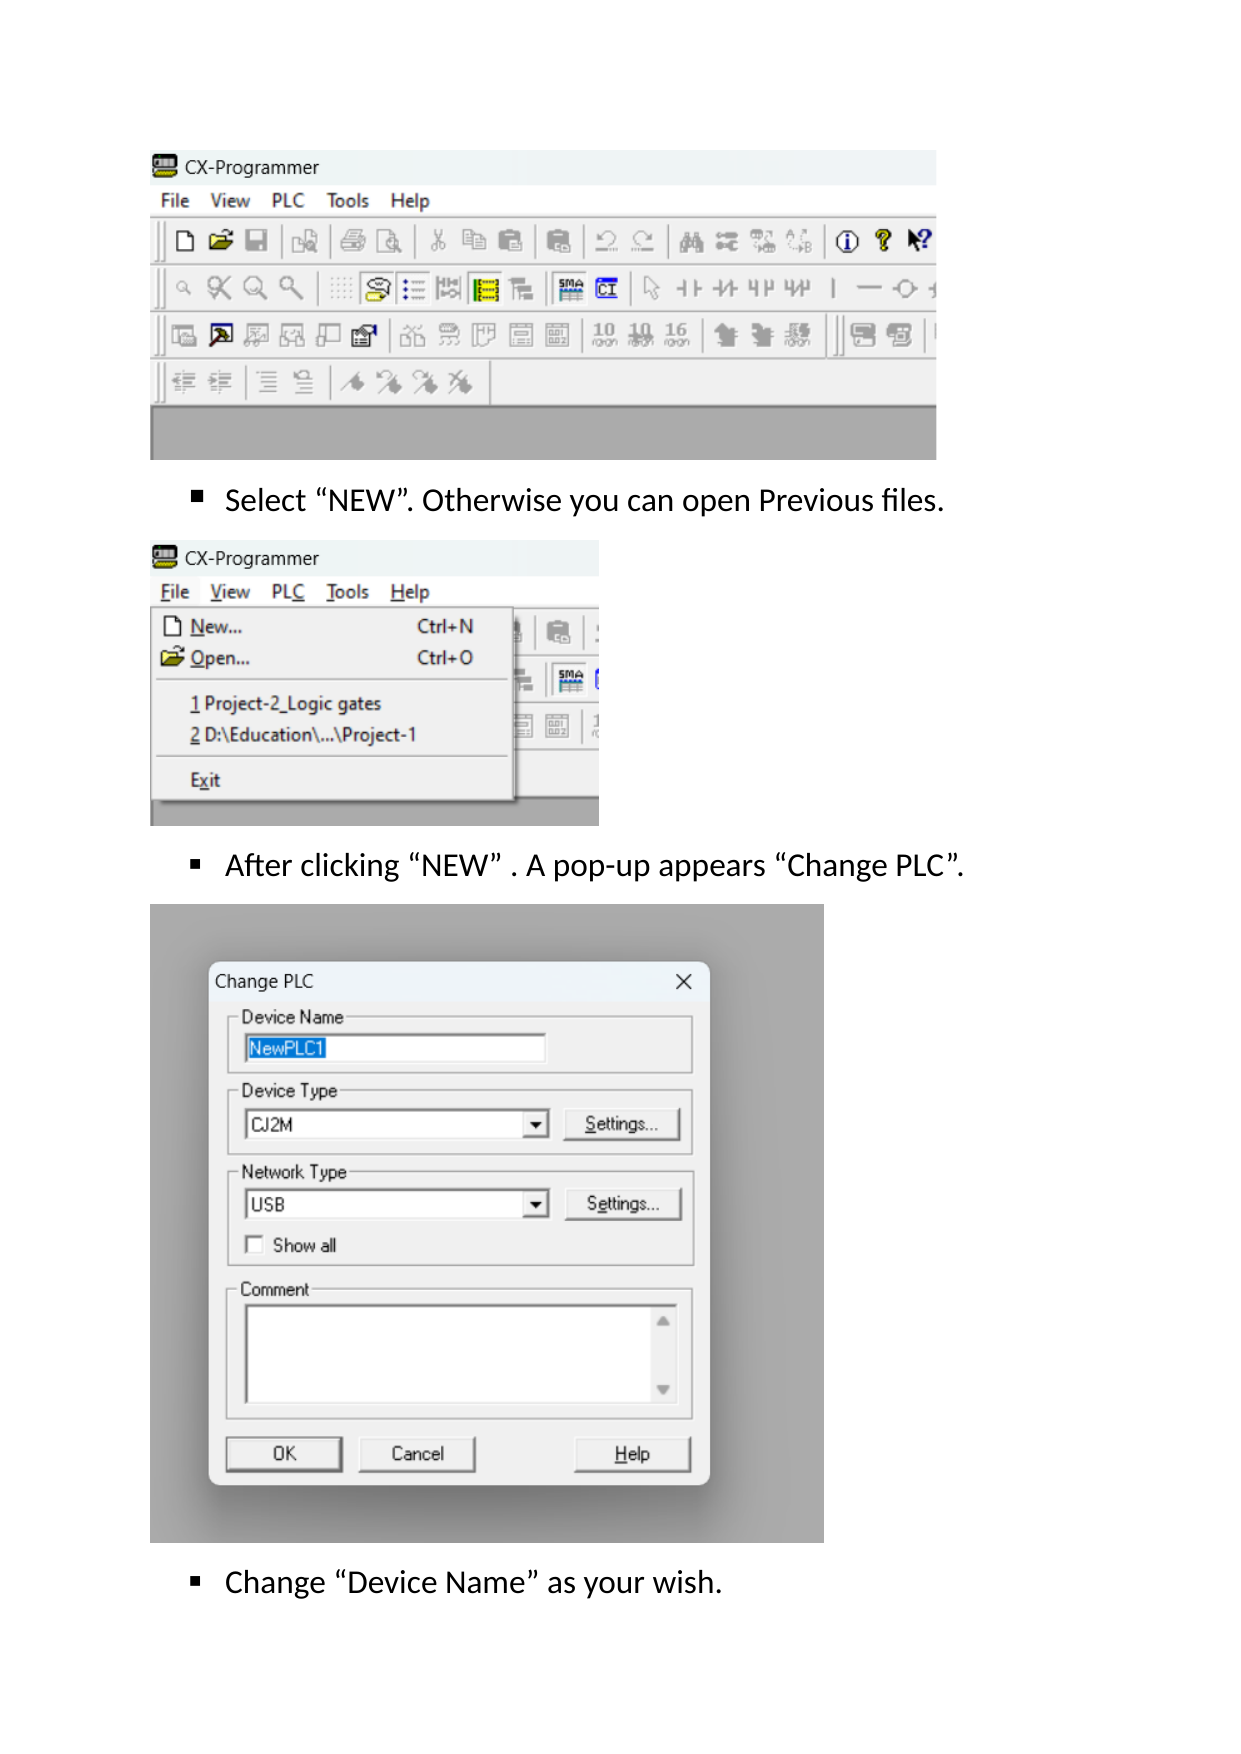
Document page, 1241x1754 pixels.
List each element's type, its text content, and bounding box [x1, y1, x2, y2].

picture [150, 150, 937, 460]
list Change “Device Name” as your wish. [187, 1561, 1090, 1602]
picture [150, 540, 599, 826]
list After clicking “NEW” . A pop-up appears “Change PLC”. [187, 844, 1090, 885]
picture [150, 904, 824, 1543]
list Select “NEW”. Otherwise you can open Previous files. [187, 479, 1090, 520]
